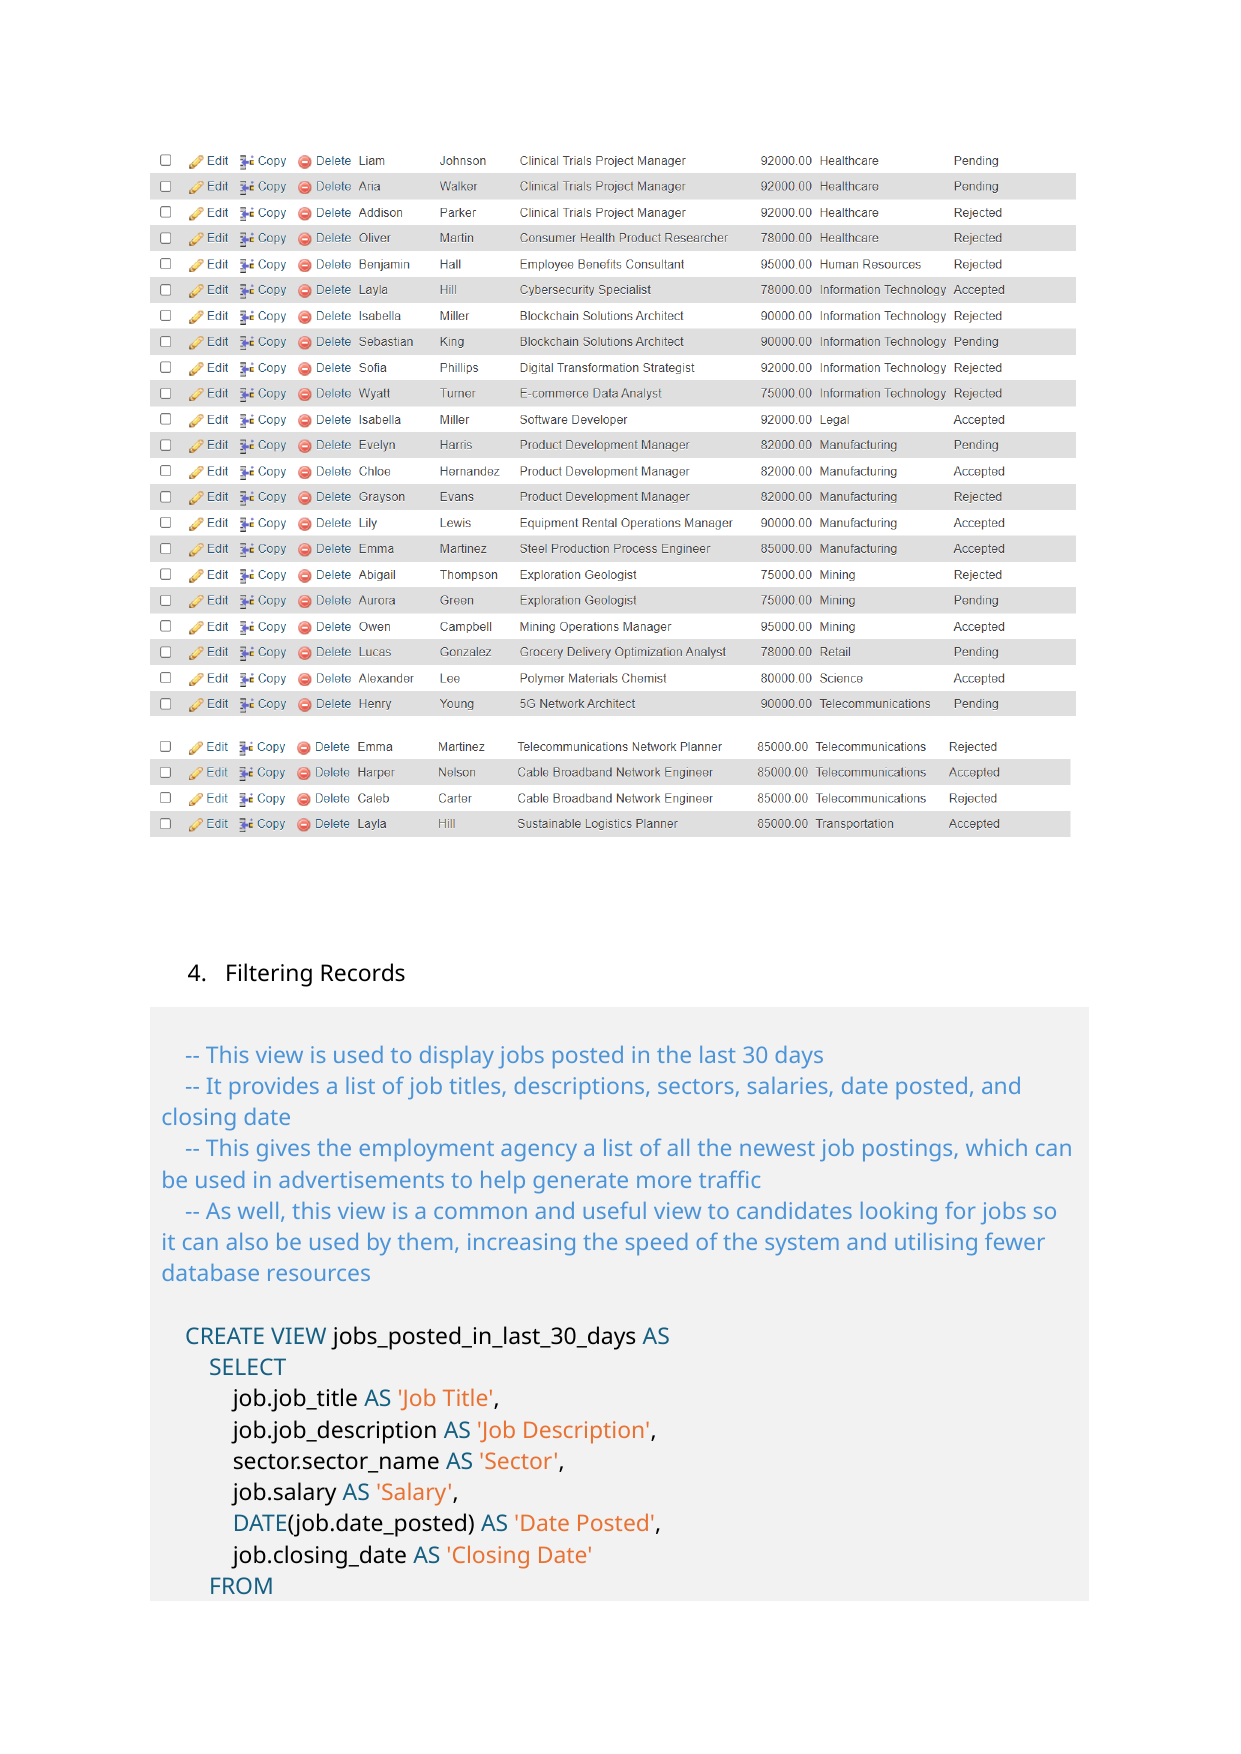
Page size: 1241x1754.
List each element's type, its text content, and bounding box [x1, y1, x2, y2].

picture [150, 150, 1077, 716]
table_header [150, 1007, 1089, 1601]
list Filtering Records [187, 957, 1090, 988]
picture [150, 734, 1073, 837]
